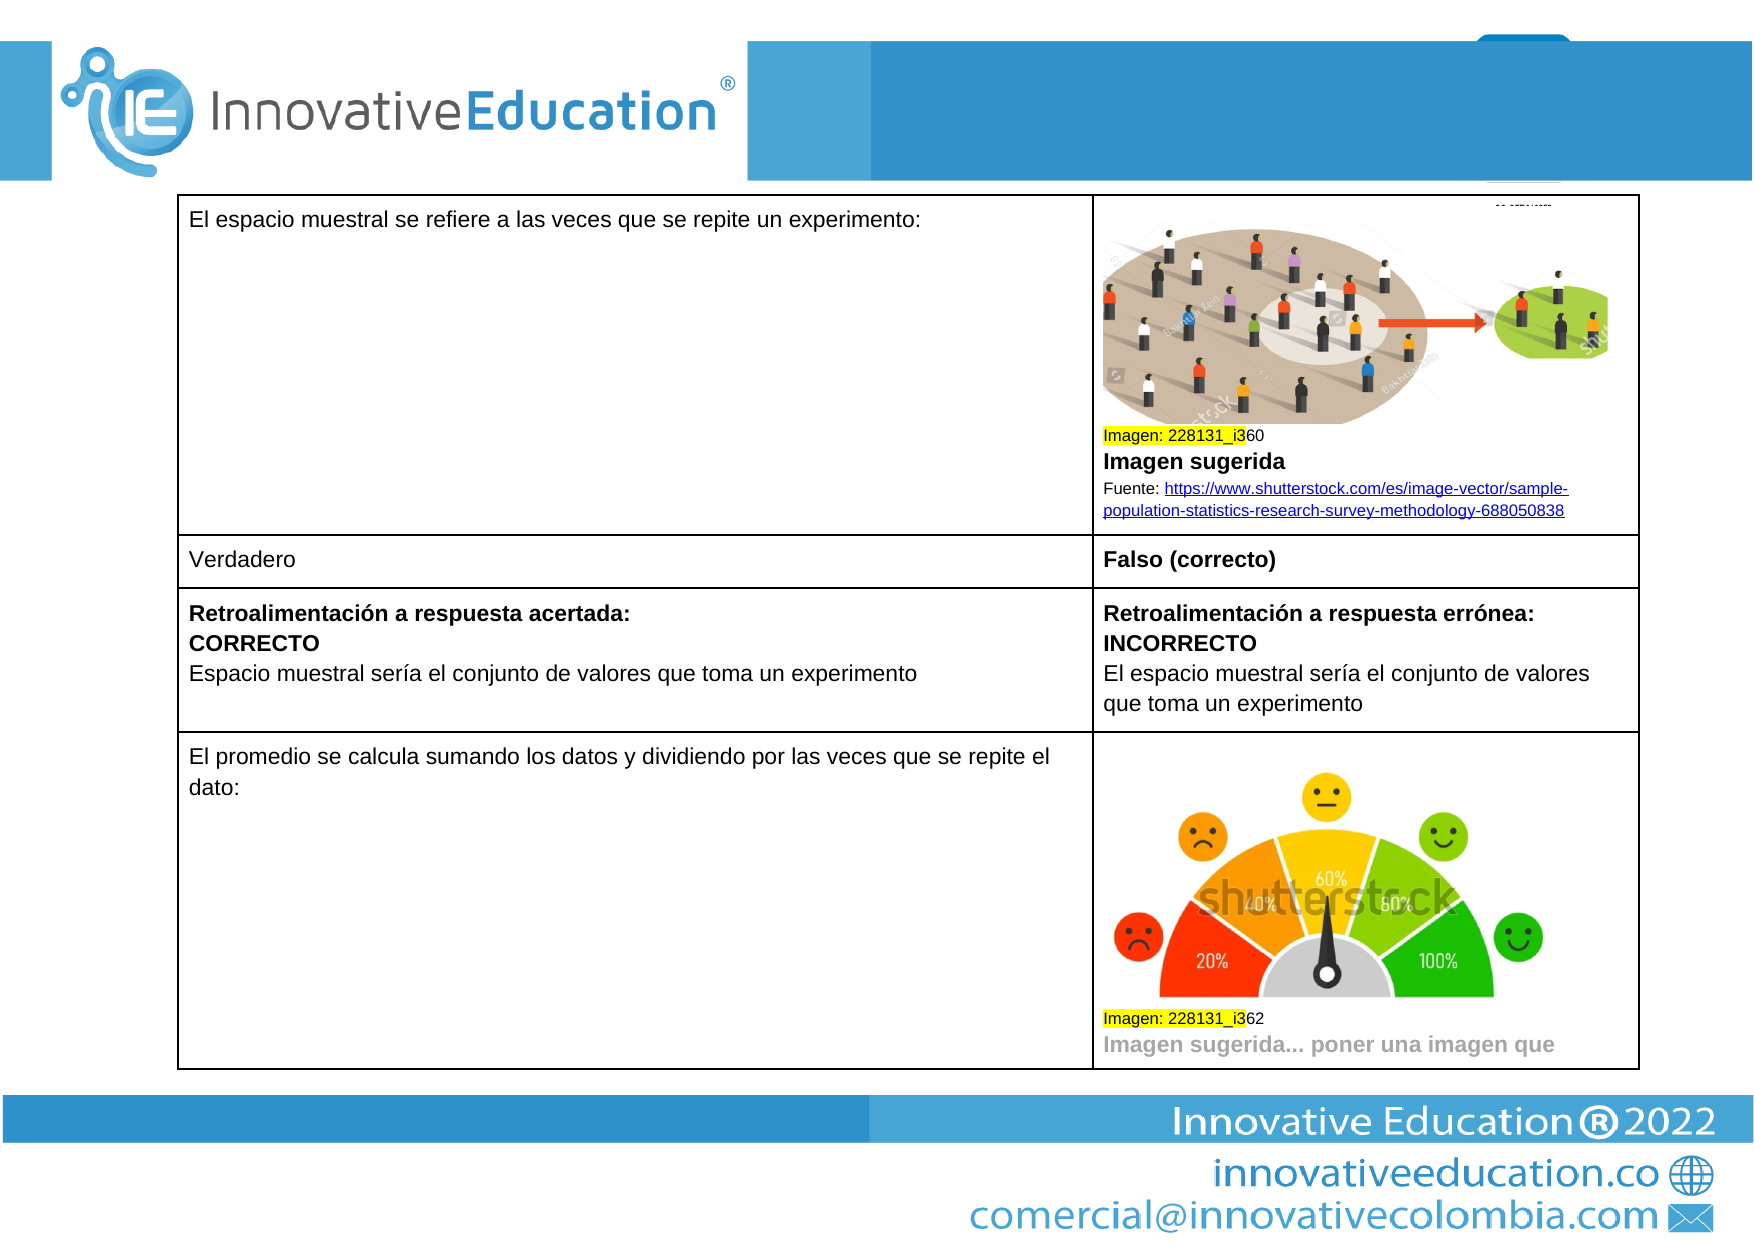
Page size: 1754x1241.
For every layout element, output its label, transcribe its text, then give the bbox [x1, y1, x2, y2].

picture [1103, 206, 1608, 424]
picture [1103, 743, 1555, 1006]
table_cell Verdadero [179, 536, 1092, 587]
picture [0, 28, 1752, 194]
table_cell Retroalimentación a respuesta acertada: CORRECTO Espacio muestral sería el conjunto de valores que toma un experimento [179, 589, 1092, 731]
table_cell El espacio muestral se refiere a las veces que se repite un experimento: [179, 196, 1092, 534]
table_cell Retroalimentación a respuesta errónea: INCORRECTO l espacio muestral sería el conjunto de valores que toma un experimento [1094, 589, 1638, 731]
picture [2, 1093, 1754, 1239]
table_cell El promedio se calcula sumando los datos y dividiendo por las veces que se repite el dato: [179, 733, 1092, 1068]
table_cell Imagen: 228131_i360 Imagen sugerida Fuente: https://www.shutterstock.com/es/image-vector/sample-population-statistics-research-survey-methodology-688050838 [1094, 196, 1638, 534]
table_cell Falso (correcto) [1094, 536, 1638, 587]
